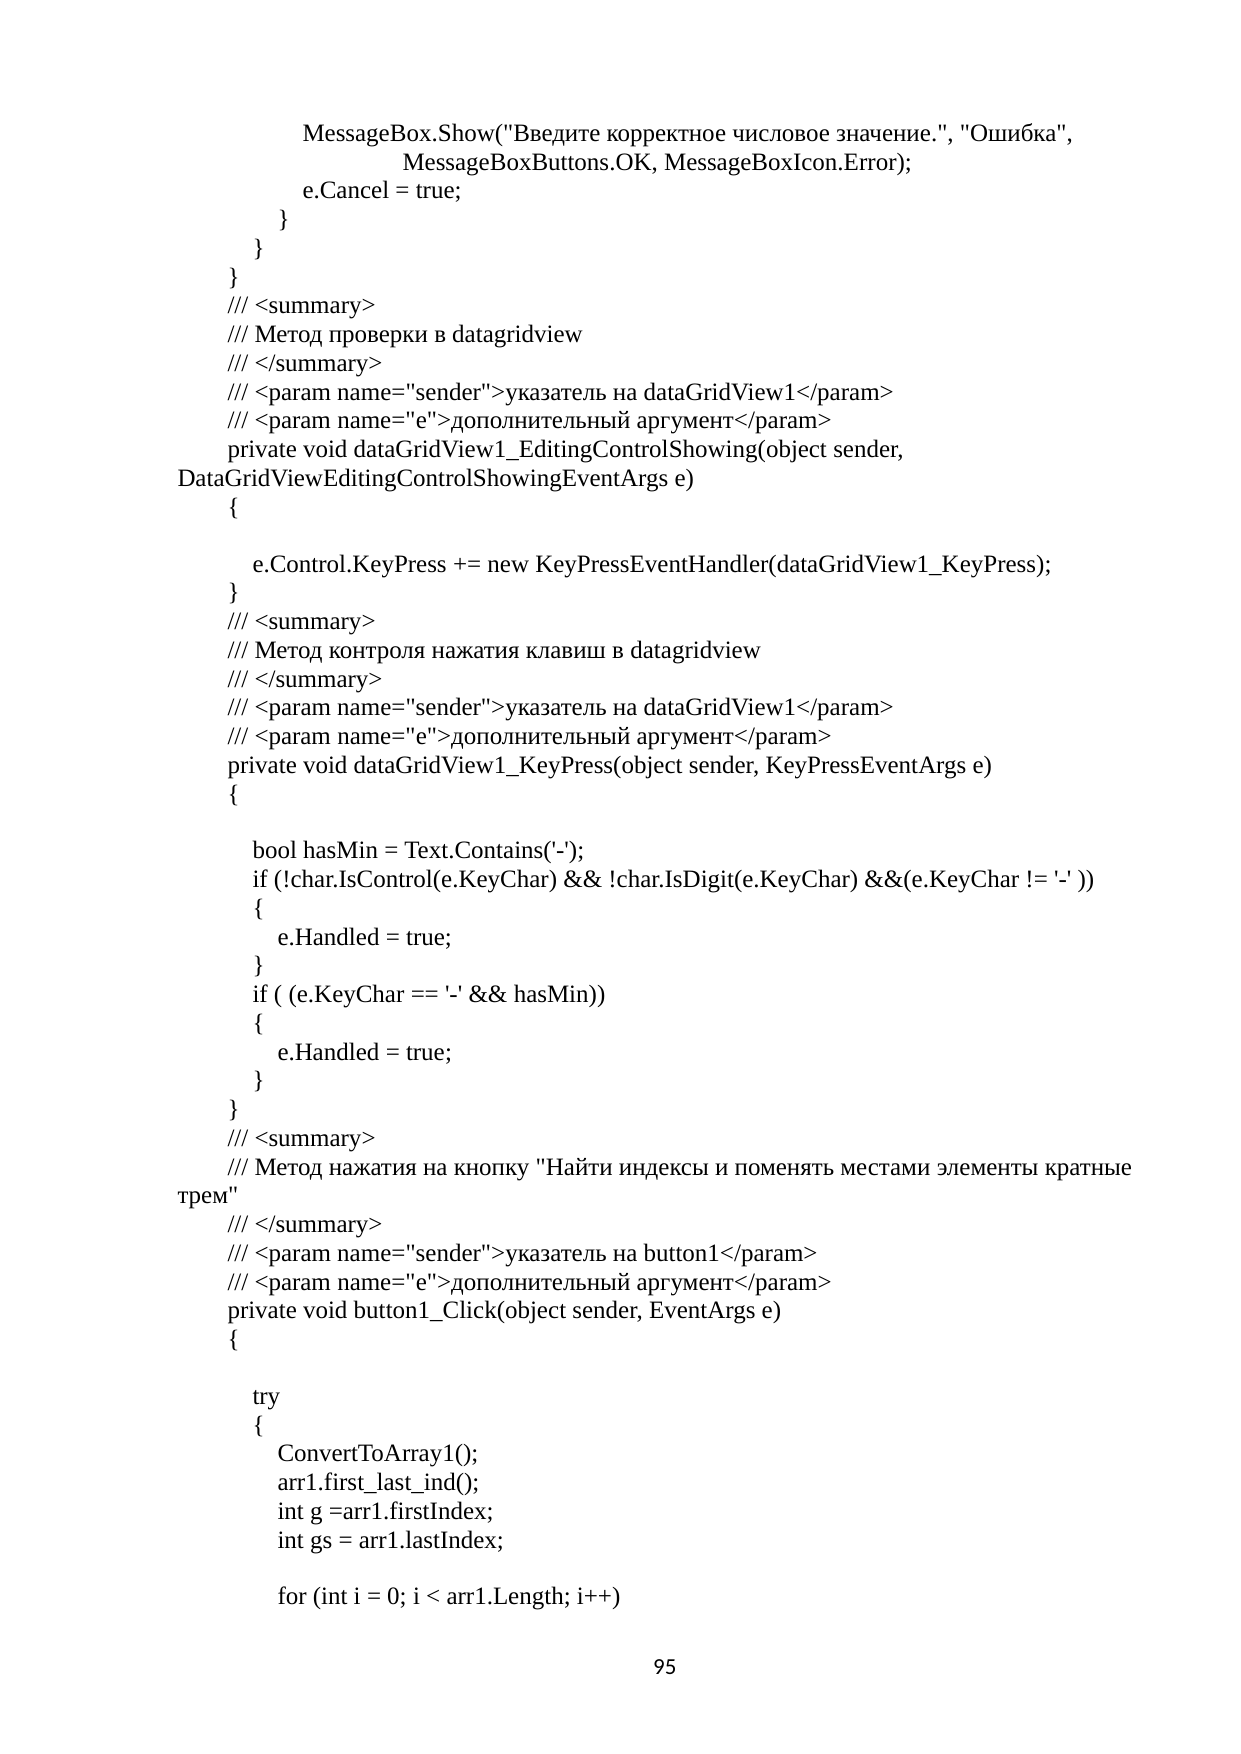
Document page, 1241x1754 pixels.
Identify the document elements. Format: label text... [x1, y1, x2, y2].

text /// <param name="sender">указатель на dataGridView1</param> [177, 692, 1152, 721]
text /// <param name="e">дополнительный аргумент</param> [177, 721, 1152, 750]
text e.Cancel = true; [177, 176, 1152, 204]
text /// </summary> [177, 1209, 1152, 1238]
text private void dataGridView1_KeyPress(object sender, KeyPressEventArgs e) [177, 750, 1152, 779]
text arr1.first_last_ind(); [177, 1467, 1152, 1496]
text /// Метод проверки в datagridview [177, 319, 1152, 348]
text /// <param name="sender">указатель на button1</param> [177, 1238, 1152, 1267]
text } [177, 950, 1152, 979]
text for (int i = 0; i < arr1.Length; i++) [177, 1581, 1152, 1610]
text e.Handled = true; [177, 922, 1152, 950]
text MessageBoxButtons.OK, MessageBoxIcon.Error); [177, 147, 1152, 176]
text e.Handled = true; [177, 1037, 1152, 1065]
text try [177, 1381, 1152, 1410]
text private void dataGridView1_EditingControlShowing(object sender, DataGridViewEditingControlShowingEventArgs e) [177, 434, 1152, 492]
text { [177, 492, 1152, 521]
text { [177, 893, 1152, 922]
text { [177, 1324, 1152, 1353]
text /// <param name="sender">указатель на dataGridView1</param> [177, 377, 1152, 406]
text { [177, 1410, 1152, 1438]
text bool hasMin = Text.Contains('-'); [177, 835, 1152, 864]
text int g =arr1.firstIndex; [177, 1496, 1152, 1525]
text /// <summary> [177, 606, 1152, 635]
text /// <param name="e">дополнительный аргумент</param> [177, 406, 1152, 434]
text MessageBox.Show("Введите корректное числовое значение.", "Ошибка", [177, 118, 1152, 147]
text /// <summary> [177, 291, 1152, 319]
text } [177, 262, 1152, 291]
text } [177, 204, 1152, 233]
text /// <summary> [177, 1123, 1152, 1152]
text } [177, 233, 1152, 262]
text /// </summary> [177, 664, 1152, 692]
text /// Метод нажатия на кнопку "Найти индексы и поменять местами элементы кратные трем" [177, 1152, 1152, 1209]
text } [177, 1065, 1152, 1094]
text /// Метод контроля нажатия клавиш в datagridview [177, 635, 1152, 664]
text { [177, 779, 1152, 807]
text { [177, 1008, 1152, 1037]
text private void button1_Click(object sender, EventArgs e) [177, 1295, 1152, 1324]
text } [177, 1094, 1152, 1123]
text } [177, 577, 1152, 606]
text /// <param name="e">дополнительный аргумент</param> [177, 1267, 1152, 1295]
text /// </summary> [177, 348, 1152, 377]
text int gs = arr1.lastIndex; [177, 1525, 1152, 1553]
text if (!char.IsControl(e.KeyChar) && !char.IsDigit(e.KeyChar) &&(e.KeyChar != '-' )) [177, 864, 1152, 893]
text ConvertToArray1(); [177, 1438, 1152, 1467]
text e.Control.KeyPress += new KeyPressEventHandler(dataGridView1_KeyPress); [177, 549, 1152, 577]
text if ( (e.KeyChar == '-' && hasMin)) [177, 979, 1152, 1008]
